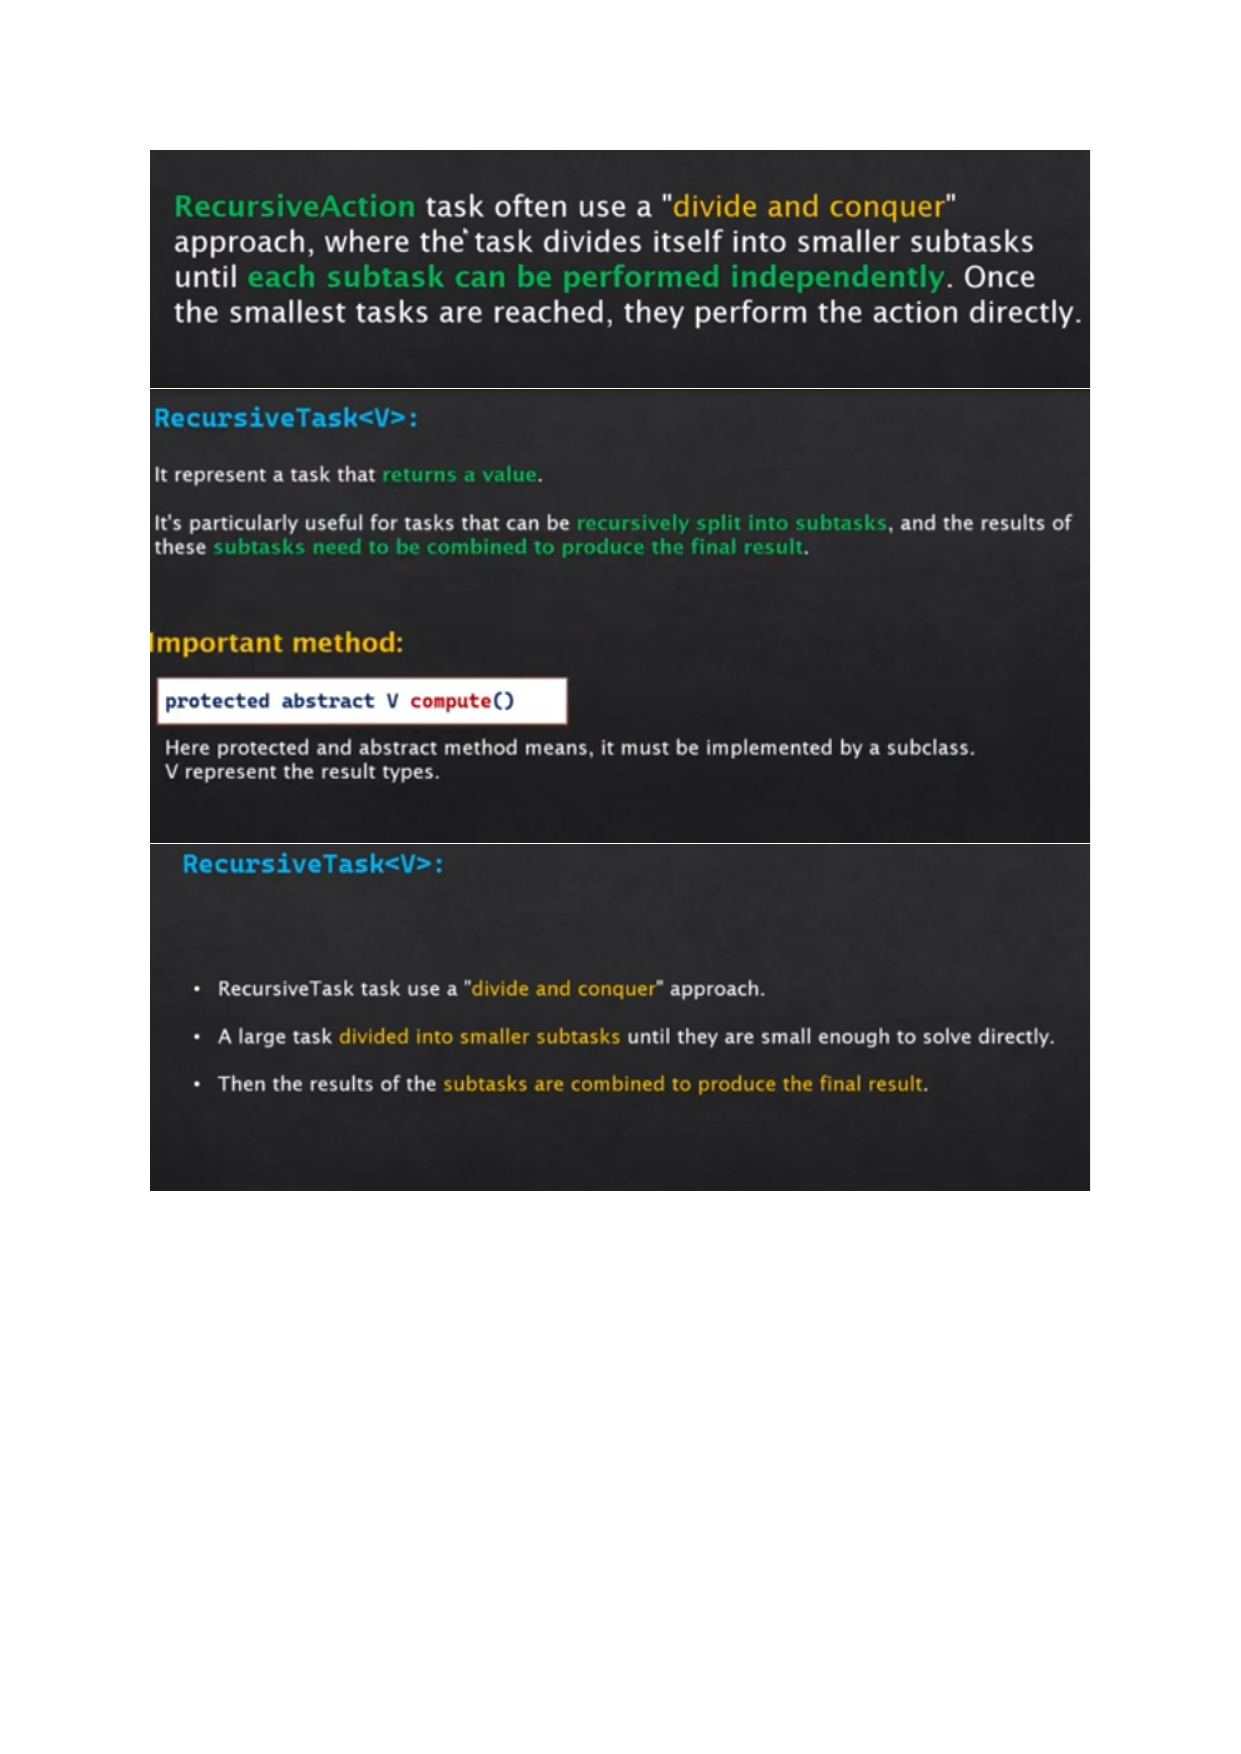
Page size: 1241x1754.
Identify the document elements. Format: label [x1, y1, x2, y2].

picture [150, 389, 1091, 843]
picture [150, 150, 1091, 388]
picture [150, 844, 1091, 1191]
